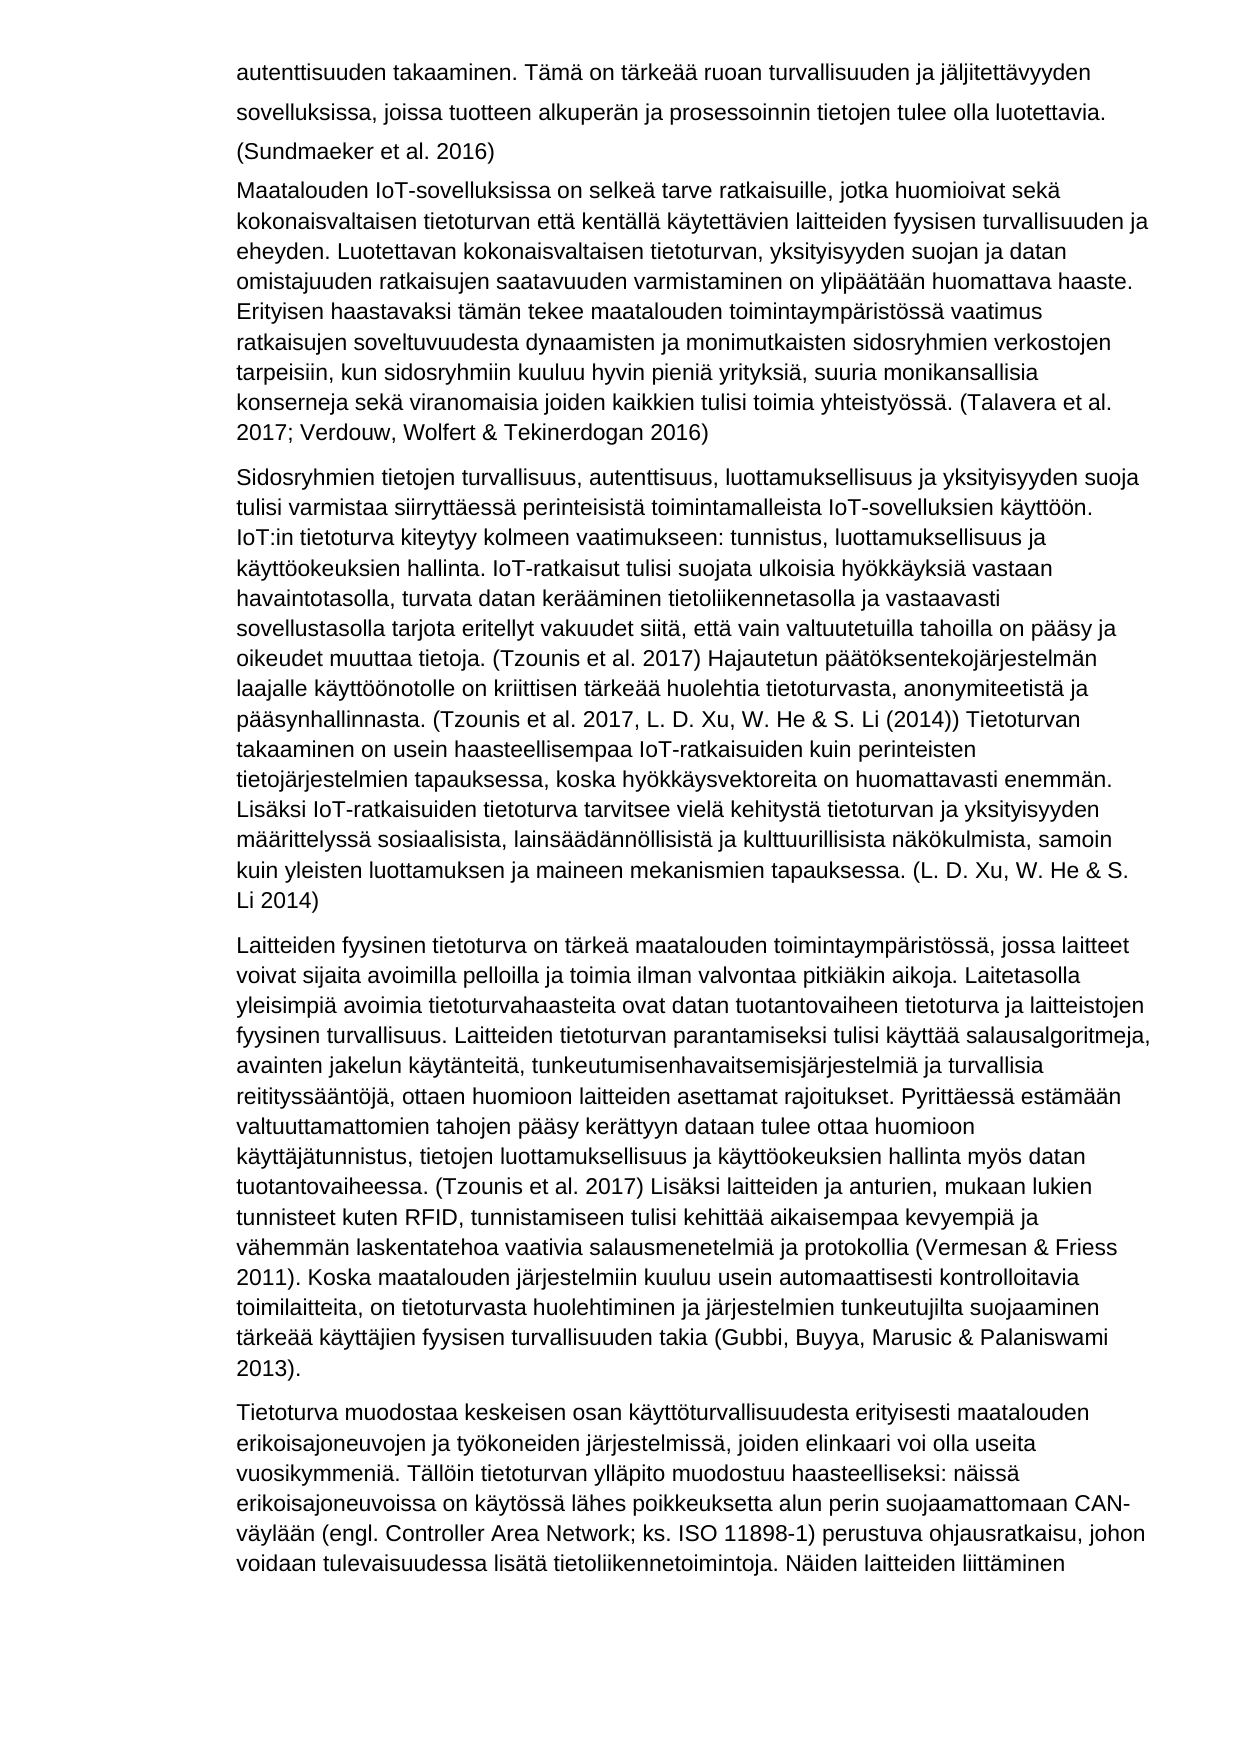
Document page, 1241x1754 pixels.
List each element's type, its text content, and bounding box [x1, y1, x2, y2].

text Laitteiden fyysinen tietoturva on tärkeä maatalouden toimintaympäristössä, jossa laitteet voivat sijaita avoimilla pelloilla ja toimia ilman valvontaa pitkiäkin aikoja. Laitetasolla yleisimpiä avoimia tietoturvahaasteita ovat datan tuotantovaiheen tietoturva ja laitteistojen fyysinen turvallisuus. Laitteiden tietoturvan parantamiseksi tulisi käyttää salausalgoritmeja, avainten jakelun käytänteitä, tunkeutumisenhavaitsemisjärjestelmiä ja turvallisia reitityssääntöjä, ottaen huomioon laitteiden asettamat rajoitukset. Pyrittäessä estämään valtuuttamattomien tahojen pääsy kerättyyn dataan tulee ottaa huomioon käyttäjätunnistus, tietojen luottamuksellisuus ja käyttöokeuksien hallinta myös datan tuotantovaiheessa. (Tzounis et al. 2017) Lisäksi laitteiden ja anturien, mukaan lukien tunnisteet kuten RFID, tunnistamiseen tulisi kehittää aikaisempaa kevyempiä ja vähemmän laskentatehoa vaativia salausmenetelmiä ja protokollia (Vermesan & Friess 2011). Koska maatalouden järjestelmiin kuuluu usein automaattisesti kontrolloitavia toimilaitteita, on tietoturvasta huolehtiminen ja järjestelmien tunkeutujilta suojaaminen tärkeää käyttäjien fyysisen turvallisuuden takia (Gubbi, Buyya, Marusic & Palaniswami 2013). [236, 932, 1152, 1381]
text Sidosryhmien tietojen turvallisuus, autenttisuus, luottamuksellisuus ja yksityisyyden suoja tulisi varmistaa siirryttäessä perinteisistä toimintamalleista IoT-sovelluksien käyttöön. IoT:in tietoturva kiteytyy kolmeen vaatimukseen: tunnistus, luottamuksellisuus ja käyttöokeuksien hallinta. IoT-ratkaisut tulisi suojata ulkoisia hyökkäyksiä vastaan havaintotasolla, turvata datan kerääminen tietoliikennetasolla ja vastaavasti sovellustasolla tarjota eritellyt vakuudet siitä, että vain valtuutetuilla tahoilla on pääsy ja oikeudet muuttaa tietoja. (Tzounis et al. 2017) Hajautetun päätöksentekojärjestelmän laajalle käyttöönotolle on kriittisen tärkeää huolehtia tietoturvasta, anonymiteetistä ja pääsynhallinnasta. (Tzounis et al. 2017, L. D. Xu, W. He & S. Li (2014)) Tietoturvan takaaminen on usein haasteellisempaa IoT-ratkaisuiden kuin perinteisten tietojärjestelmien tapauksessa, koska hyökkäysvektoreita on huomattavasti enemmän. Lisäksi IoT-ratkaisuiden tietoturva tarvitsee vielä kehitystä tietoturvan ja yksityisyyden määrittelyssä sosiaalisista, lainsäädännöllisistä ja kulttuurillisista näkökulmista, samoin kuin yleisten luottamuksen ja maineen mekanismien tapauksessa. (L. D. Xu, W. He & S. Li 2014) [236, 464, 1152, 913]
text Maatalouden IoT-sovelluksissa on selkeä tarve ratkaisuille, jotka huomioivat sekä kokonaisvaltaisen tietoturvan että kentällä käytettävien laitteiden fyysisen turvallisuuden ja eheyden. Luotettavan kokonaisvaltaisen tietoturvan, yksityisyyden suojan ja datan omistajuuden ratkaisujen saatavuuden varmistaminen on ylipäätään huomattava haaste. Erityisen haastavaksi tämän tekee maatalouden toimintaympäristössä vaatimus ratkaisujen soveltuvuudesta dynaamisten ja monimutkaisten sidosryhmien verkostojen tarpeisiin, kun sidosryhmiin kuuluu hyvin pieniä yrityksiä, suuria monikansallisia konserneja sekä viranomaisia joiden kaikkien tulisi toimia yhteistyössä. (Talavera et al. 2017; Verdouw, Wolfert & Tekinerdogan 2016) [236, 177, 1152, 446]
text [236, 1399, 1152, 1577]
